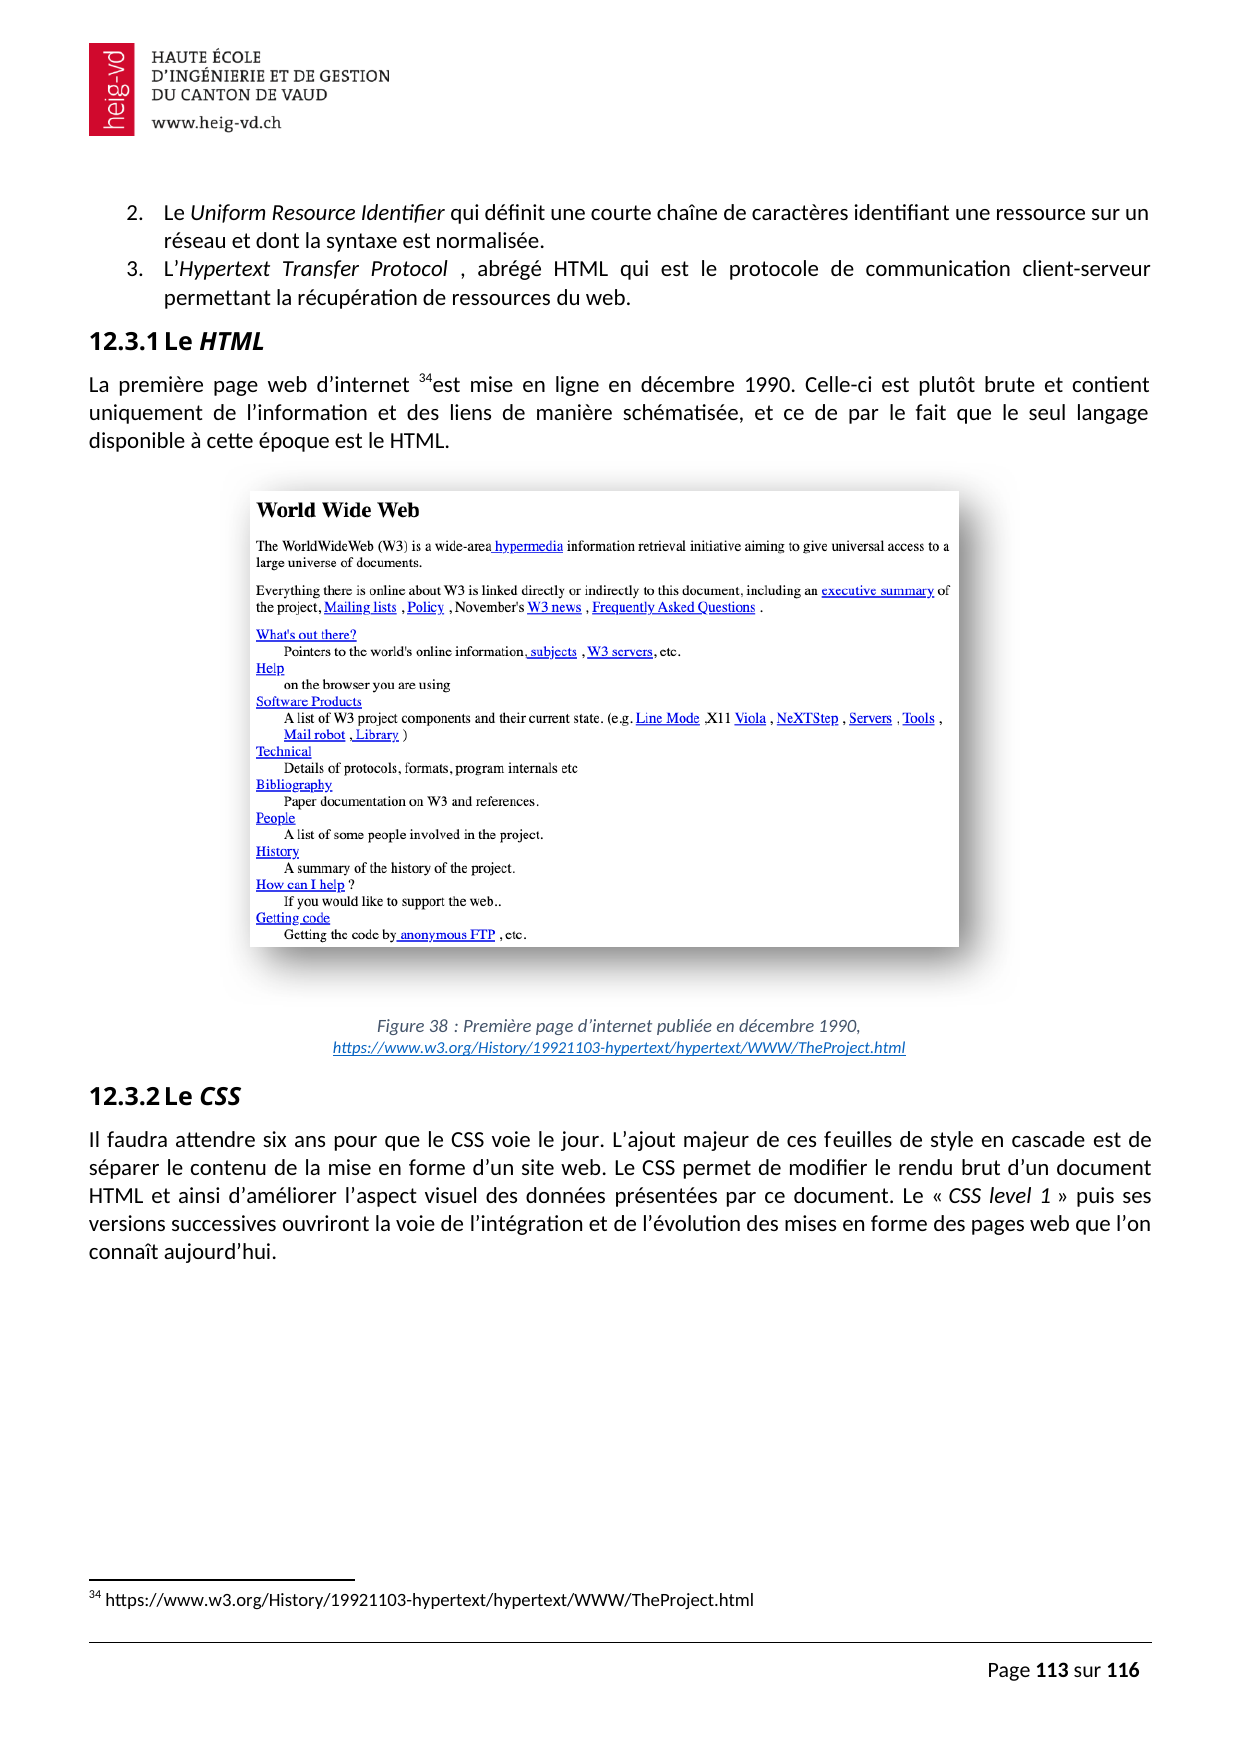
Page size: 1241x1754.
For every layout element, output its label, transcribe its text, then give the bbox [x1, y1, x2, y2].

picture [89, 43, 389, 136]
text La première page web d’internet est mise en ligne en décembre 1990. Celle-ci est plutôt brute et contient uniquement de l’information et des liens de manière schématisée, et ce de par le fait que le seul langage disponible à cette époque est le HTML. [89, 370, 1152, 454]
text Il faudra attendre six ans pour que le CSS voie le jour. L’ajout majeur de ces feuilles de style en cascade est de séparer le contenu de la mise en forme d’un site web. Le CSS permet de modifier le rendu brut d’un document HTML et ainsi d’améliorer l’aspect visuel des données présentées par ce document. Le « CSS level 1 » puis ses versions successives ouvriront la voie de l’intégration et de l’évolution des mises en forme des pages web que l’on connaît aujourd’hui. [89, 1125, 1152, 1265]
picture [250, 491, 959, 947]
subtitle Le CSS [89, 1078, 1152, 1112]
subtitle Le HTML [89, 323, 1152, 357]
list L’Hypertext Transfer Protocol , abrégé HTML qui est le protocole de communication client-serveur permettant la récupération de ressources du web. [126, 254, 1152, 311]
list Le Uniform Resource Identifier qui définit une courte chaîne de caractères identifiant une ressource sur un réseau et dont la syntaxe est normalisée. [126, 198, 1152, 254]
